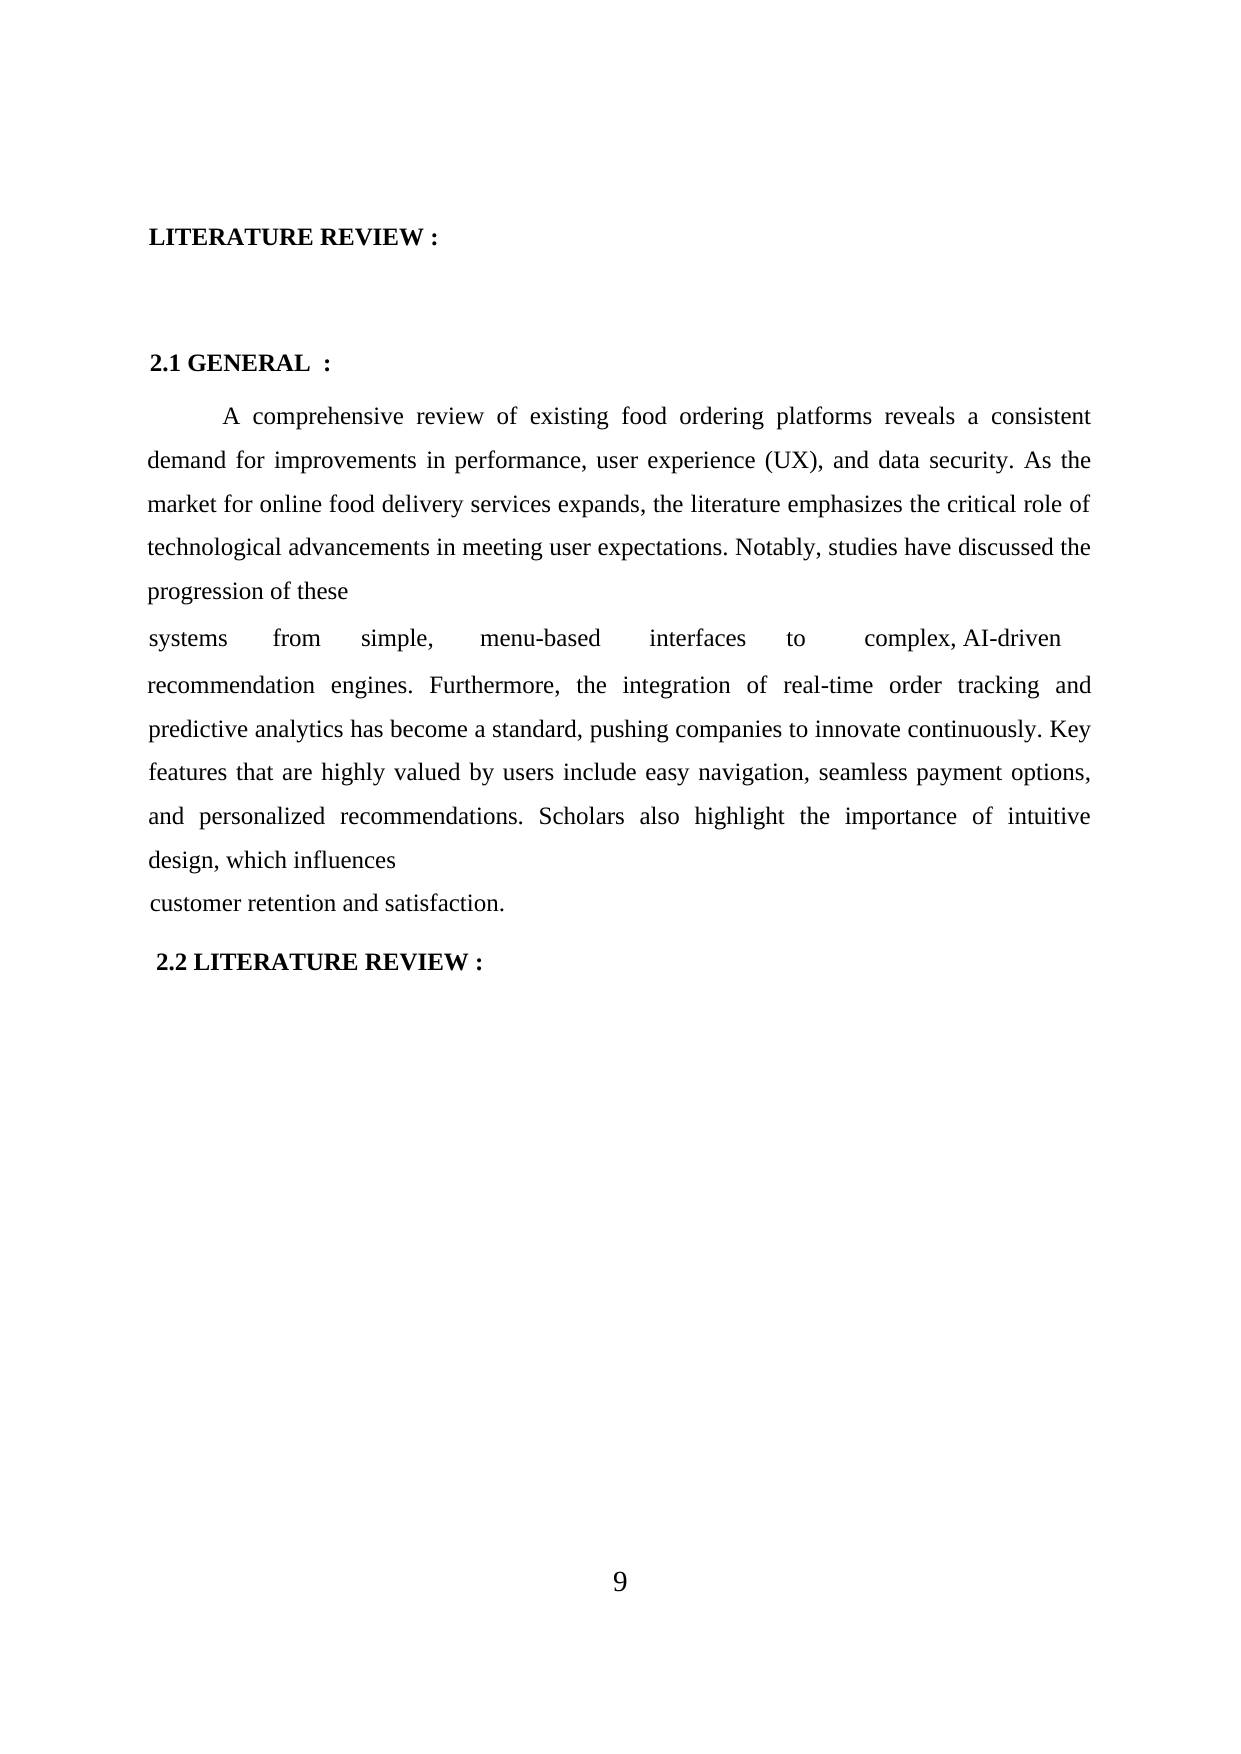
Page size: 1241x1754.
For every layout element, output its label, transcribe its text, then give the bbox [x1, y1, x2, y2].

subtitle 2.1 GENERAL : [149, 348, 1174, 377]
text A comprehensive review of existing food ordering platforms reveals a consistent demand for improvements in performance, user experience (UX), and data security. As the market for online food delivery services expands, the literature emphasizes the critical role of technological advancements in meeting user expectations. Notably, studies have discussed the progression of these [147, 401, 1092, 605]
text systems from simple, menu-based interfaces to complex, AI-driven [148, 623, 1174, 652]
text 2.2 LITERATURE REVIEW : [149, 947, 1099, 976]
text recommendation engines. Furthermore, the integration of real-time order tracking and predictive analytics has become a standard, pushing companies to innovate continuously. Key features that are highly valued by users include easy navigation, seamless payment options, and personalized recommendations. Scholars also highlight the importance of intuitive design, which influences [147, 670, 1092, 873]
text customer retention and satisfaction. [149, 888, 1099, 917]
text LITERATURE REVIEW : [148, 222, 1174, 251]
